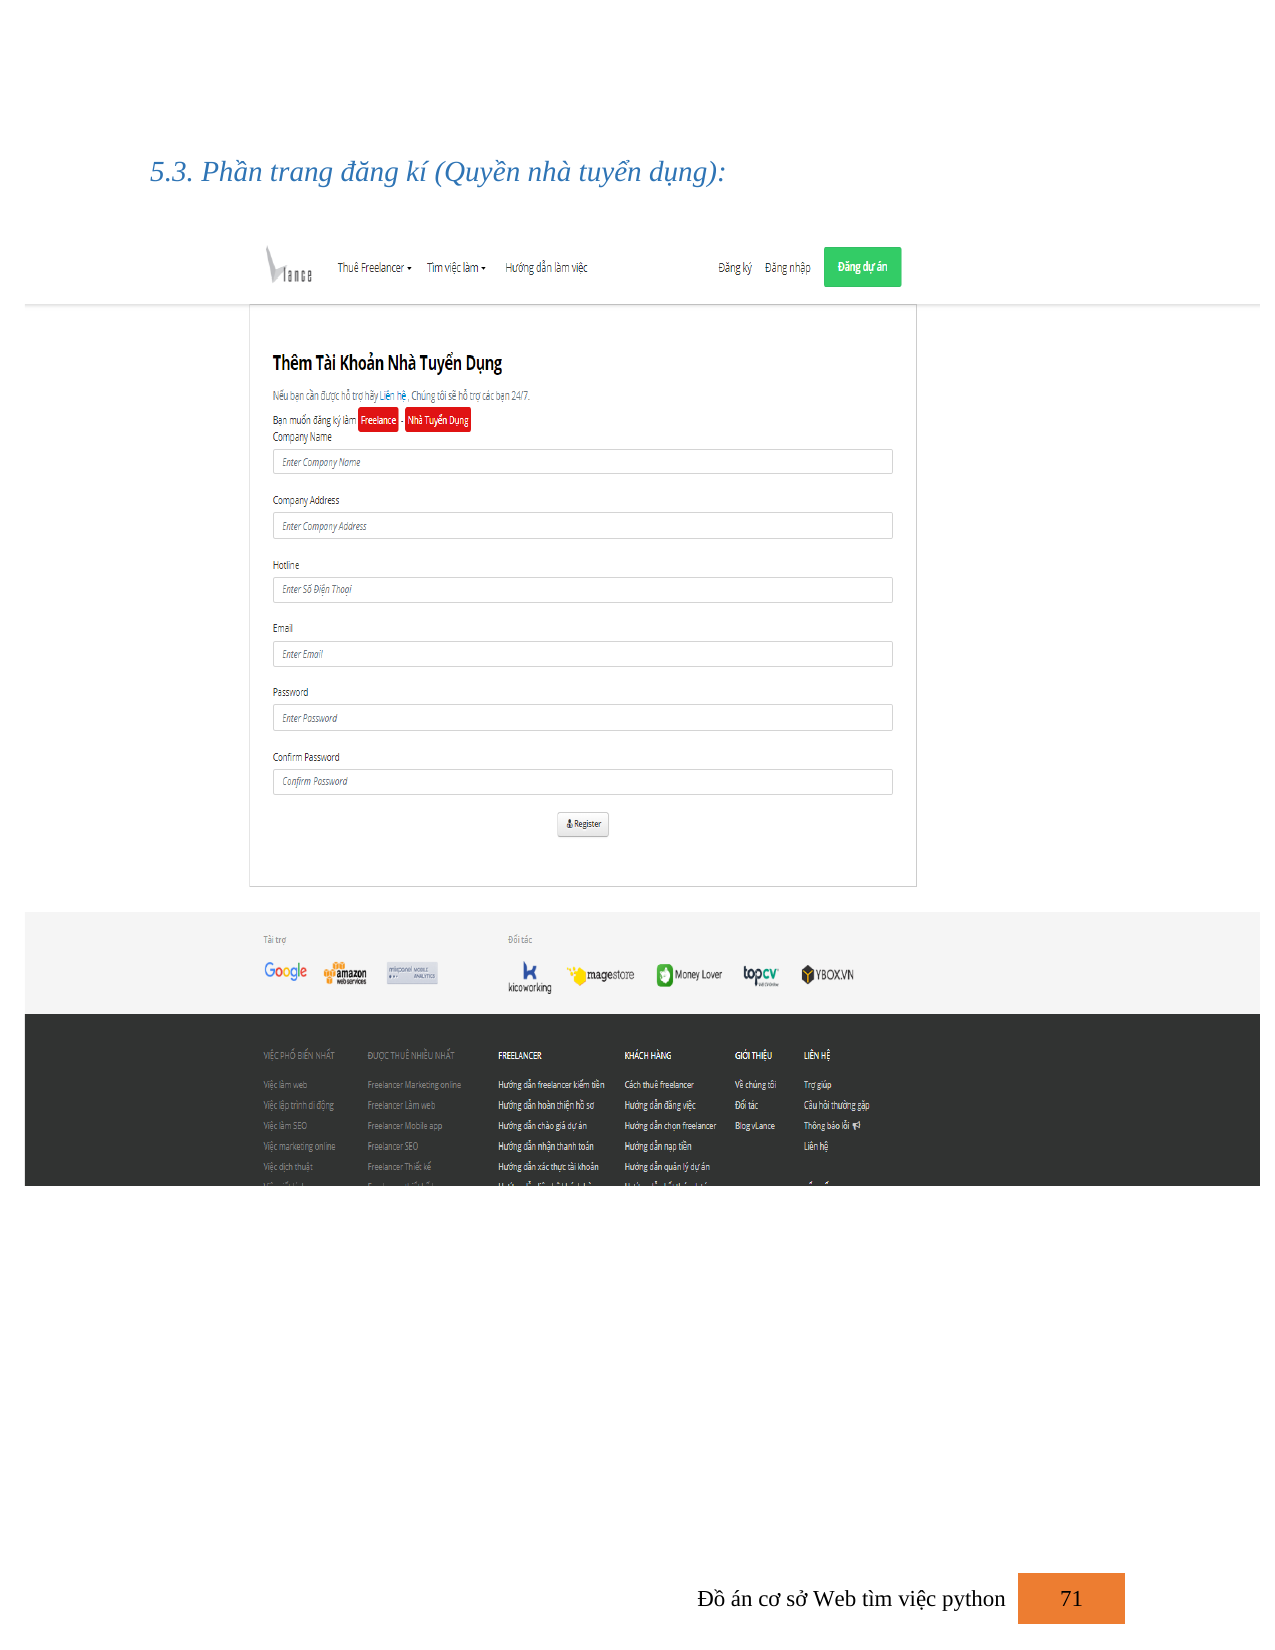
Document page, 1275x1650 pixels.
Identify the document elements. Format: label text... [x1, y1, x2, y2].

subtitle 5.3. Phần trang đăng kí (Quyền nhà tuyển dụng): [150, 154, 1125, 188]
picture [24, 240, 1260, 1186]
